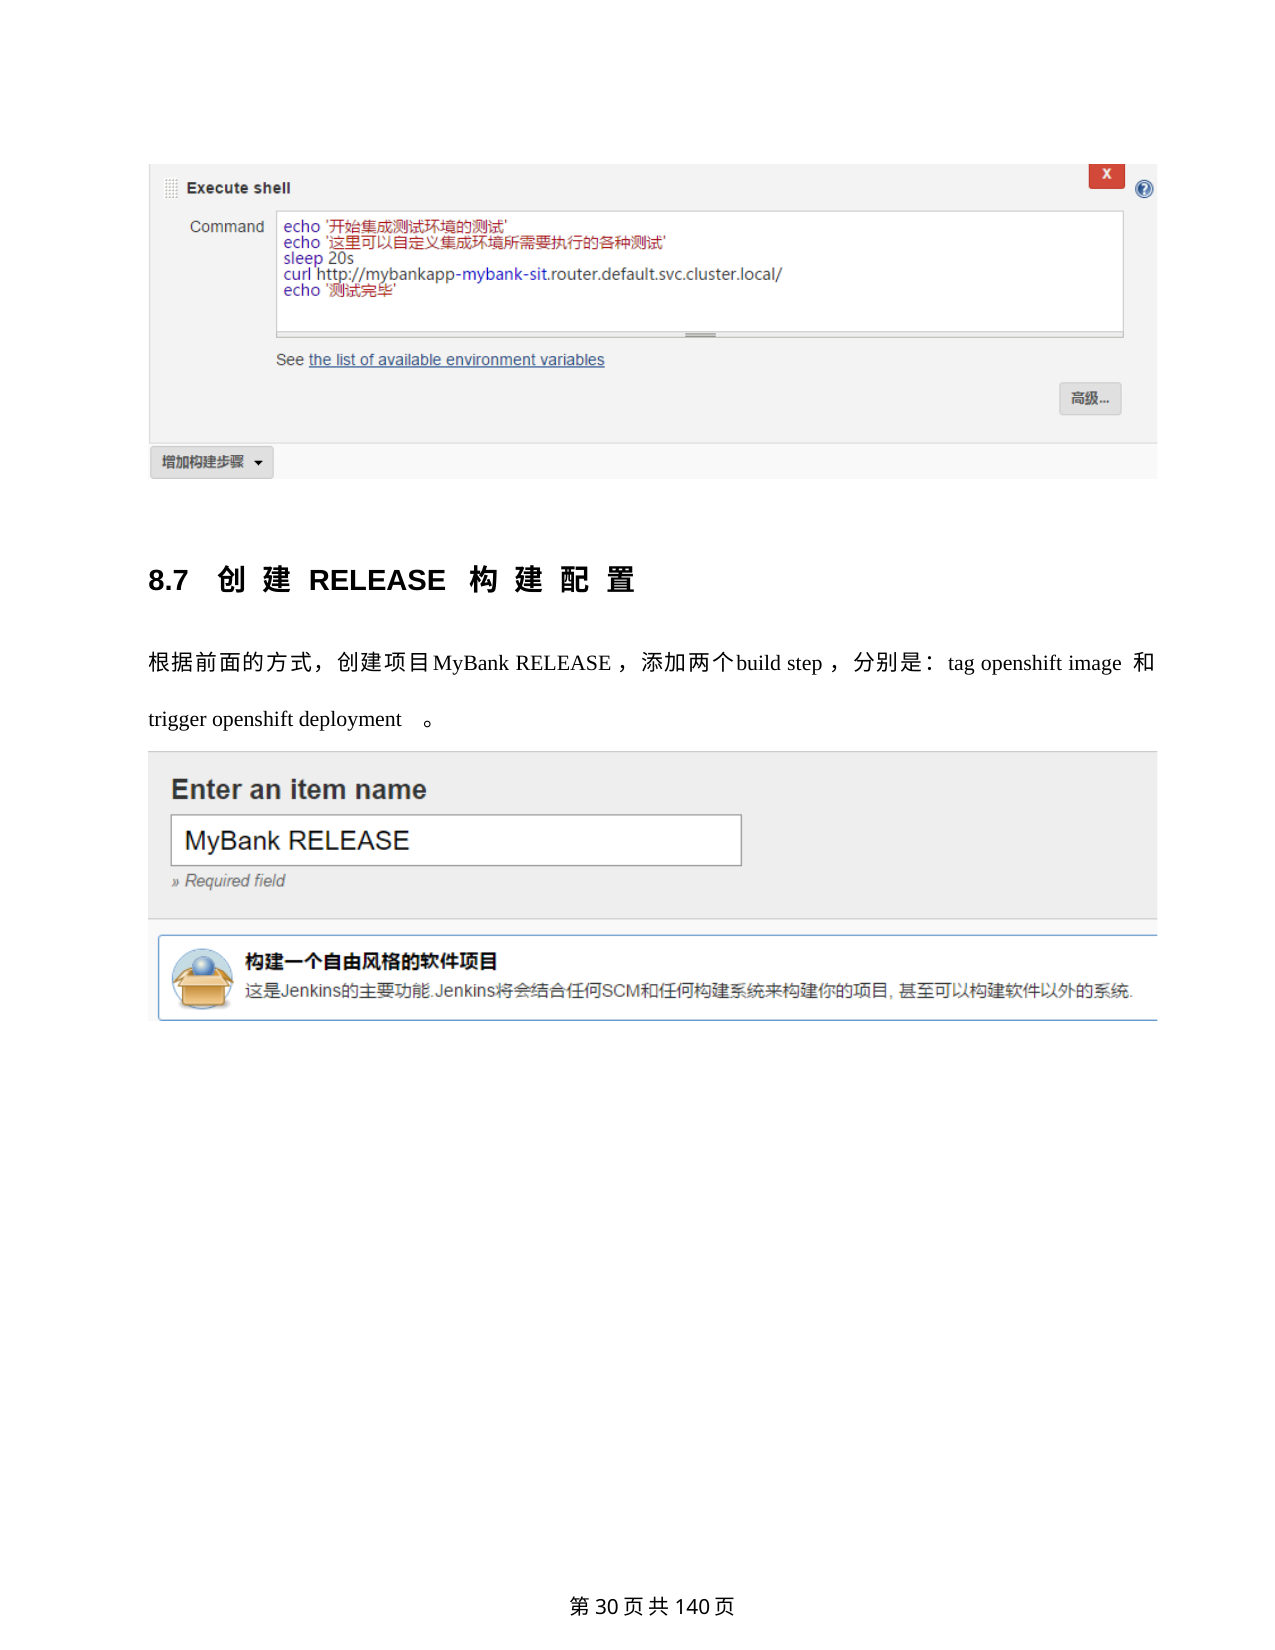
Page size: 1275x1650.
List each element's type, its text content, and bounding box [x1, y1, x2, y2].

picture [148, 751, 1158, 1021]
subtitle 创建RELEASE构建配置 [148, 540, 1156, 615]
text 根据前面的方式，创建项目MyBank RELEASE，添加两个build step，分别是：tag openshift image和trigger openshift deployment。 [148, 642, 1156, 736]
picture [148, 164, 1158, 479]
